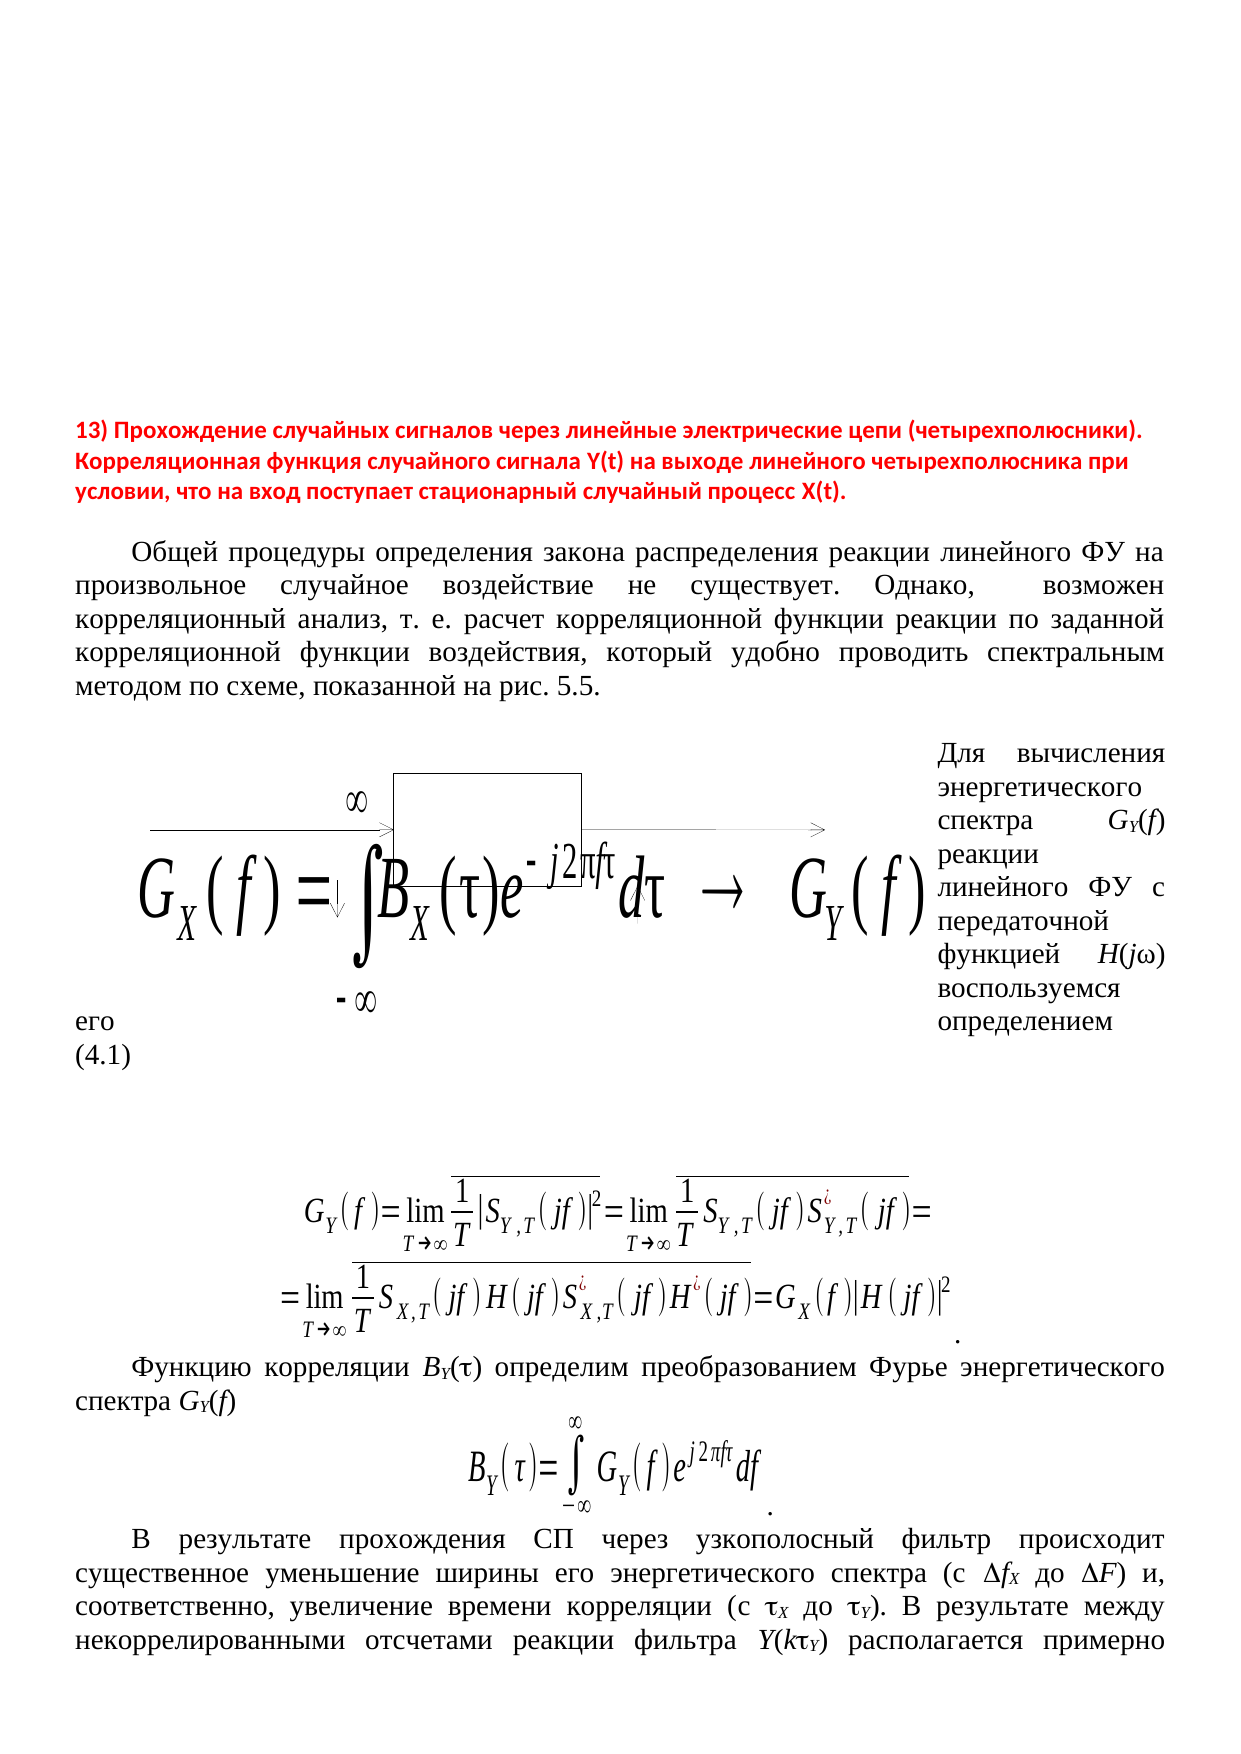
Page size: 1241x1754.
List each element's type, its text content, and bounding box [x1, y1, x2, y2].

list 13) Прохождение случайных сигналов через линейные электрические цепи (четырехполюсники). Корреляционная функция случайного сигнала Y(t) на выходе линейного четырехполюсника при условии, что на вход поступает стационарный случайный процесс X(t). [75, 414, 1165, 506]
text Функцию корреляции BY() определим преобразованием Фурье энергетического спектра GY(f) [75, 1349, 1165, 1417]
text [75, 1521, 1165, 1656]
text Для вычисления энергетического спектра GY(f) реакции линейного ФУ с передаточной функцией H(jω) воспользуемся его определением (4.1) [75, 735, 1165, 1071]
text Общей процедуры определения закона распределения реакции линейного ФУ на произвольное случайное воздействие не существует. Однако, возможен корреляционный анализ, т. е. расчет корреляционной функции реакции по заданной корреляционной функции воздействия, который удобно проводить спектральным методом по схеме, показанной на рис. 5.5. [75, 534, 1165, 702]
text . [75, 1417, 1165, 1521]
text . [75, 1257, 1165, 1349]
